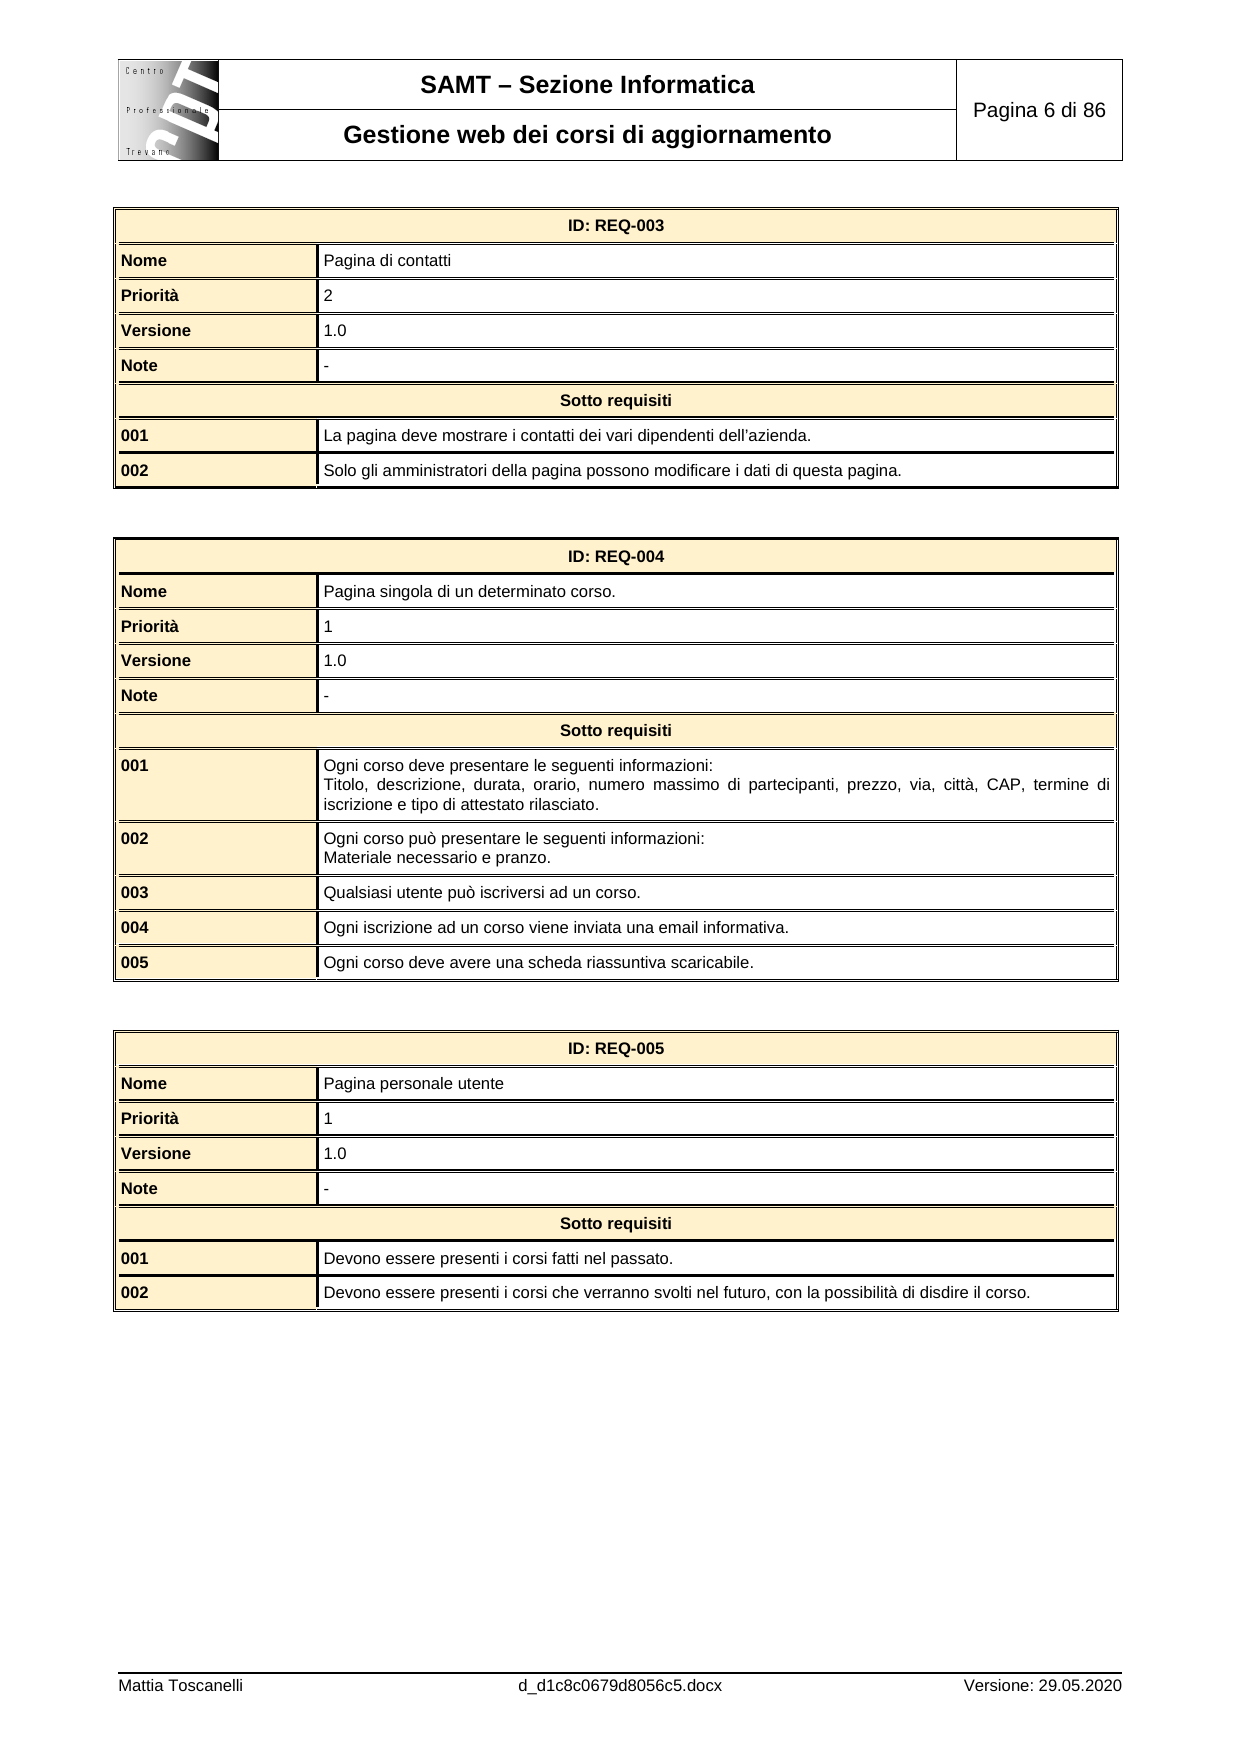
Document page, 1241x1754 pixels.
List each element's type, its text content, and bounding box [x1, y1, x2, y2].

table_cell Versione [116, 1134, 316, 1169]
table_cell Pagina personale utente [319, 1065, 1116, 1099]
table_cell 002 [114, 820, 317, 874]
table_cell Pagina singola di un determinato corso. [319, 572, 1116, 607]
picture [118, 60, 219, 160]
table_header ID: REQ-005 [116, 1033, 1116, 1064]
table_cell Sotto requisiti [114, 712, 1117, 746]
table_cell Sotto requisiti [116, 381, 1116, 416]
table_cell 1 [319, 1099, 1116, 1134]
table_cell 001 [116, 1239, 316, 1274]
table_cell Priorità [114, 277, 317, 311]
table_cell Sotto requisiti [116, 1204, 1116, 1239]
table_cell Note [116, 1169, 316, 1204]
table_cell 2 [317, 277, 1117, 311]
table_header ID: REQ-004 [116, 540, 1116, 572]
table_cell 1.0 [317, 642, 1117, 677]
table_cell Ogni corso deve avere una scheda riassuntiva scaricabile. [317, 944, 1116, 978]
table_header ID: REQ-003 [116, 210, 1116, 242]
table_cell 1 [317, 607, 1117, 642]
table_cell 002 [116, 451, 317, 486]
table_cell - [319, 346, 1116, 381]
table_cell Priorità [114, 607, 317, 642]
table_cell Nome [116, 572, 316, 607]
table_cell Note [116, 346, 316, 381]
table_cell Pagina di contatti [317, 242, 1117, 277]
table_cell Versione [116, 311, 316, 346]
table_cell Ogni corso può presentare le seguenti informazioni: Materiale necessario e pranzo. [317, 820, 1117, 874]
table_cell Qualsiasi utente può iscriversi ad un corso. [317, 874, 1117, 909]
table_cell Note [114, 677, 317, 712]
table_cell Versione [114, 642, 317, 677]
table_cell - [317, 677, 1117, 712]
table_cell Nome [116, 1065, 316, 1099]
table_cell 003 [114, 874, 317, 909]
table_cell Priorità [116, 1099, 316, 1134]
table_cell Ogni iscrizione ad un corso viene inviata una email informativa. [317, 909, 1117, 943]
table_cell 001 [116, 416, 316, 451]
table_cell La pagina deve mostrare i contatti dei vari dipendenti dell’azienda. [319, 416, 1116, 451]
table_cell - [319, 1169, 1116, 1204]
table_cell Devono essere presenti i corsi che verranno svolti nel futuro, con la possibilità di disdire il corso. [317, 1274, 1116, 1309]
table_cell Solo gli amministratori della pagina possono modificare i dati di questa pagina. [317, 451, 1116, 486]
table_cell Nome [114, 242, 317, 277]
table_cell 001 [116, 746, 317, 820]
table_cell 002 [116, 1274, 317, 1309]
table_cell 004 [114, 909, 317, 943]
table_cell 005 [116, 944, 317, 978]
table_cell Ogni corso deve presentare le seguenti informazioni: Titolo, descrizione, durata, orario, numero massimo di partecipanti, prezzo, via, città, CAP, termine di iscrizione e tipo di attestato rilasciato. [317, 746, 1116, 820]
table_cell 1.0 [319, 311, 1116, 346]
table_cell 1.0 [319, 1134, 1116, 1169]
table_cell Devono essere presenti i corsi fatti nel passato. [319, 1239, 1116, 1274]
